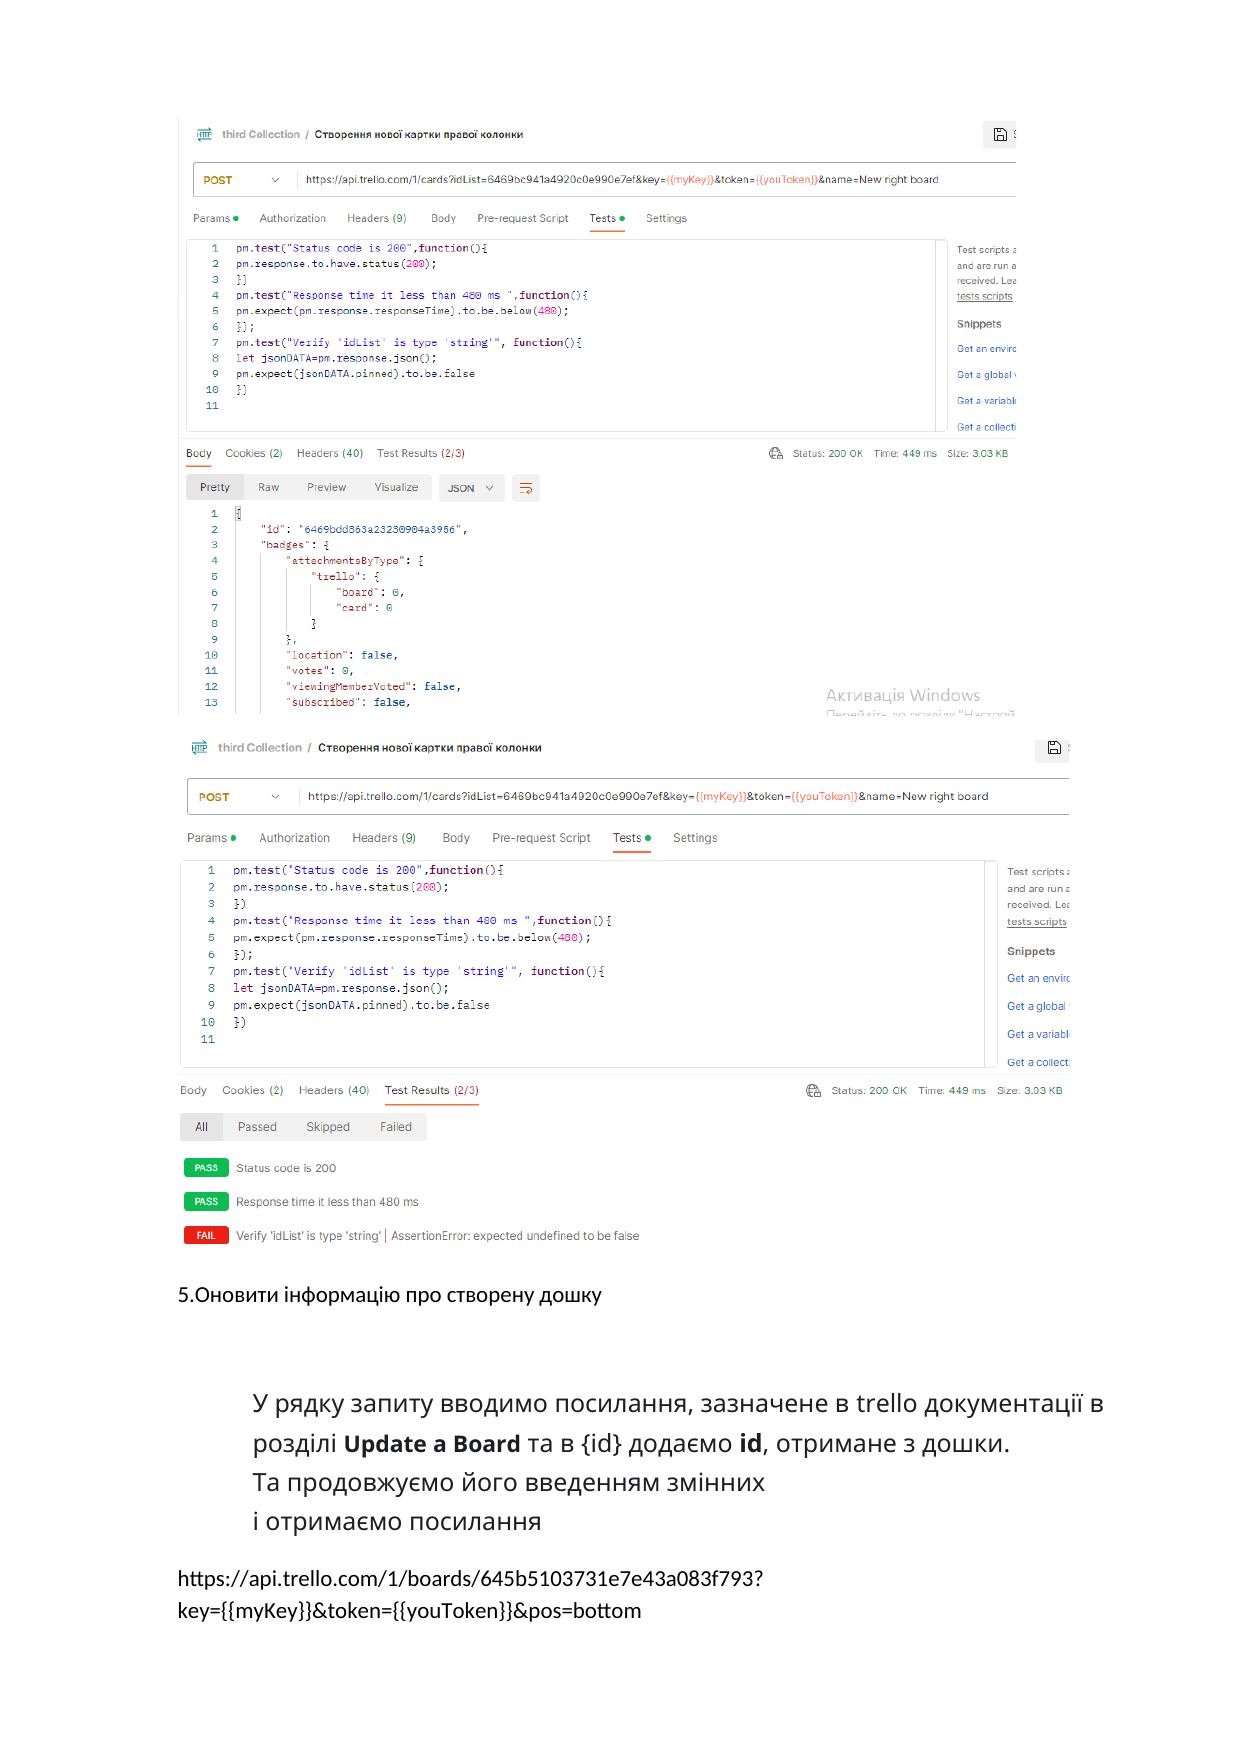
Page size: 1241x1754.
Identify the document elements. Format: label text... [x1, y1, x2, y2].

text 5.Оновити інформацію про створену дошку [177, 1280, 1152, 1308]
list і отримаємо посилання [252, 1504, 1152, 1538]
picture [177, 118, 1017, 716]
list Та продовжуємо його введенням змінних [252, 1464, 1152, 1498]
picture [177, 740, 1070, 1256]
text https://api.trello.com/1/boards/645b5103731e7e43a083f793?key={{myKey}}&token={{youToken}}&pos=bottom [177, 1564, 1152, 1624]
list У рядку запиту вводимо посилання, зазначене в trello документації в розділі Update a Board та в {id} додаємо id, отримане з дошки. [252, 1386, 1152, 1459]
